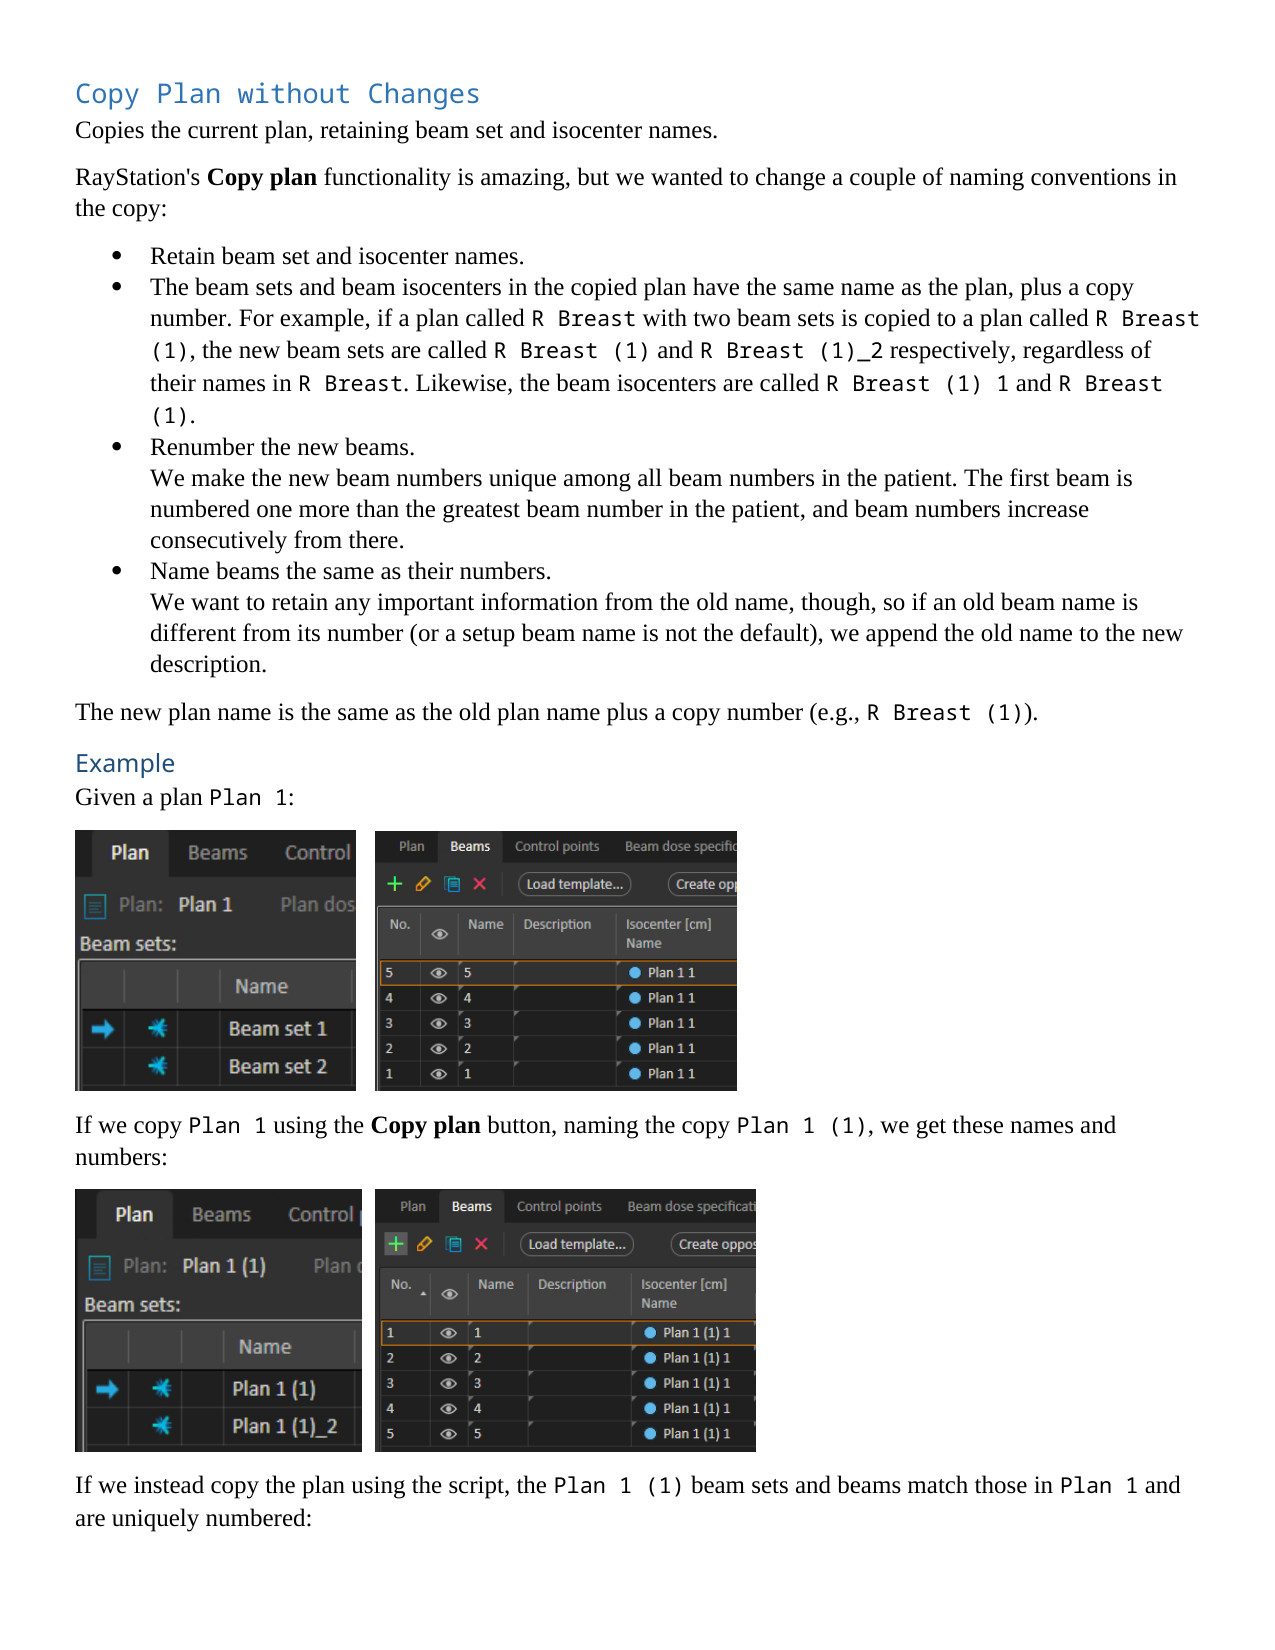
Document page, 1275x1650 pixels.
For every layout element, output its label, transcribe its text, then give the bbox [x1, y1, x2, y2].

list Renumber the new beams. [112, 432, 1200, 460]
subtitle Example [75, 745, 1200, 779]
list We want to retain any important information from the old name, though, so if an old beam name is different from its number (or a setup beam name is not the default), we append the old name to the new description. [150, 587, 1200, 678]
list Name beams the same as their numbers. [112, 556, 1200, 584]
text RayStation's Copy plan functionality is amazing, but we wanted to change a couple of naming conventions in the copy: [75, 162, 1200, 222]
picture [375, 1189, 756, 1452]
text Given a plan Plan 1: [75, 782, 1200, 812]
text The new plan name is the same as the old plan name plus a copy number (e.g., R Breast (1)). [75, 697, 1200, 726]
text If we instead copy the plan using the script, the Plan 1 (1) beam sets and beams match those in Plan 1 and are uniquely numbered: [75, 1471, 1200, 1531]
list The beam sets and beam isocenters in the copied plan have the same name as the plan, plus a copy number. For example, if a plan called R Breast with two beam sets is copied to a plan called R Breast (1), the new beam sets are called R Breast (1) and R Breast (1)_2 respectively, regardless of their names in R Breast. Likewise, the beam isocenters are called R Breast (1) 1 and R Breast (1). [112, 272, 1200, 429]
picture [375, 831, 737, 1091]
text If we copy Plan 1 using the Copy plan button, naming the copy Plan 1 (1), we get these names and numbers: [75, 1110, 1200, 1171]
list We make the new beam numbers unique among all beam numbers in the patient. The first beam is numbered one more than the greatest beam number in the patient, and beam numbers increase consecutively from there. [150, 463, 1200, 553]
picture [75, 1189, 362, 1452]
subtitle Copy Plan without Changes [75, 75, 1200, 112]
text Copies the current plan, retaining beam set and isocenter names. [75, 115, 1200, 143]
picture [75, 830, 356, 1091]
list Retain beam set and isocenter names. [112, 241, 1200, 270]
